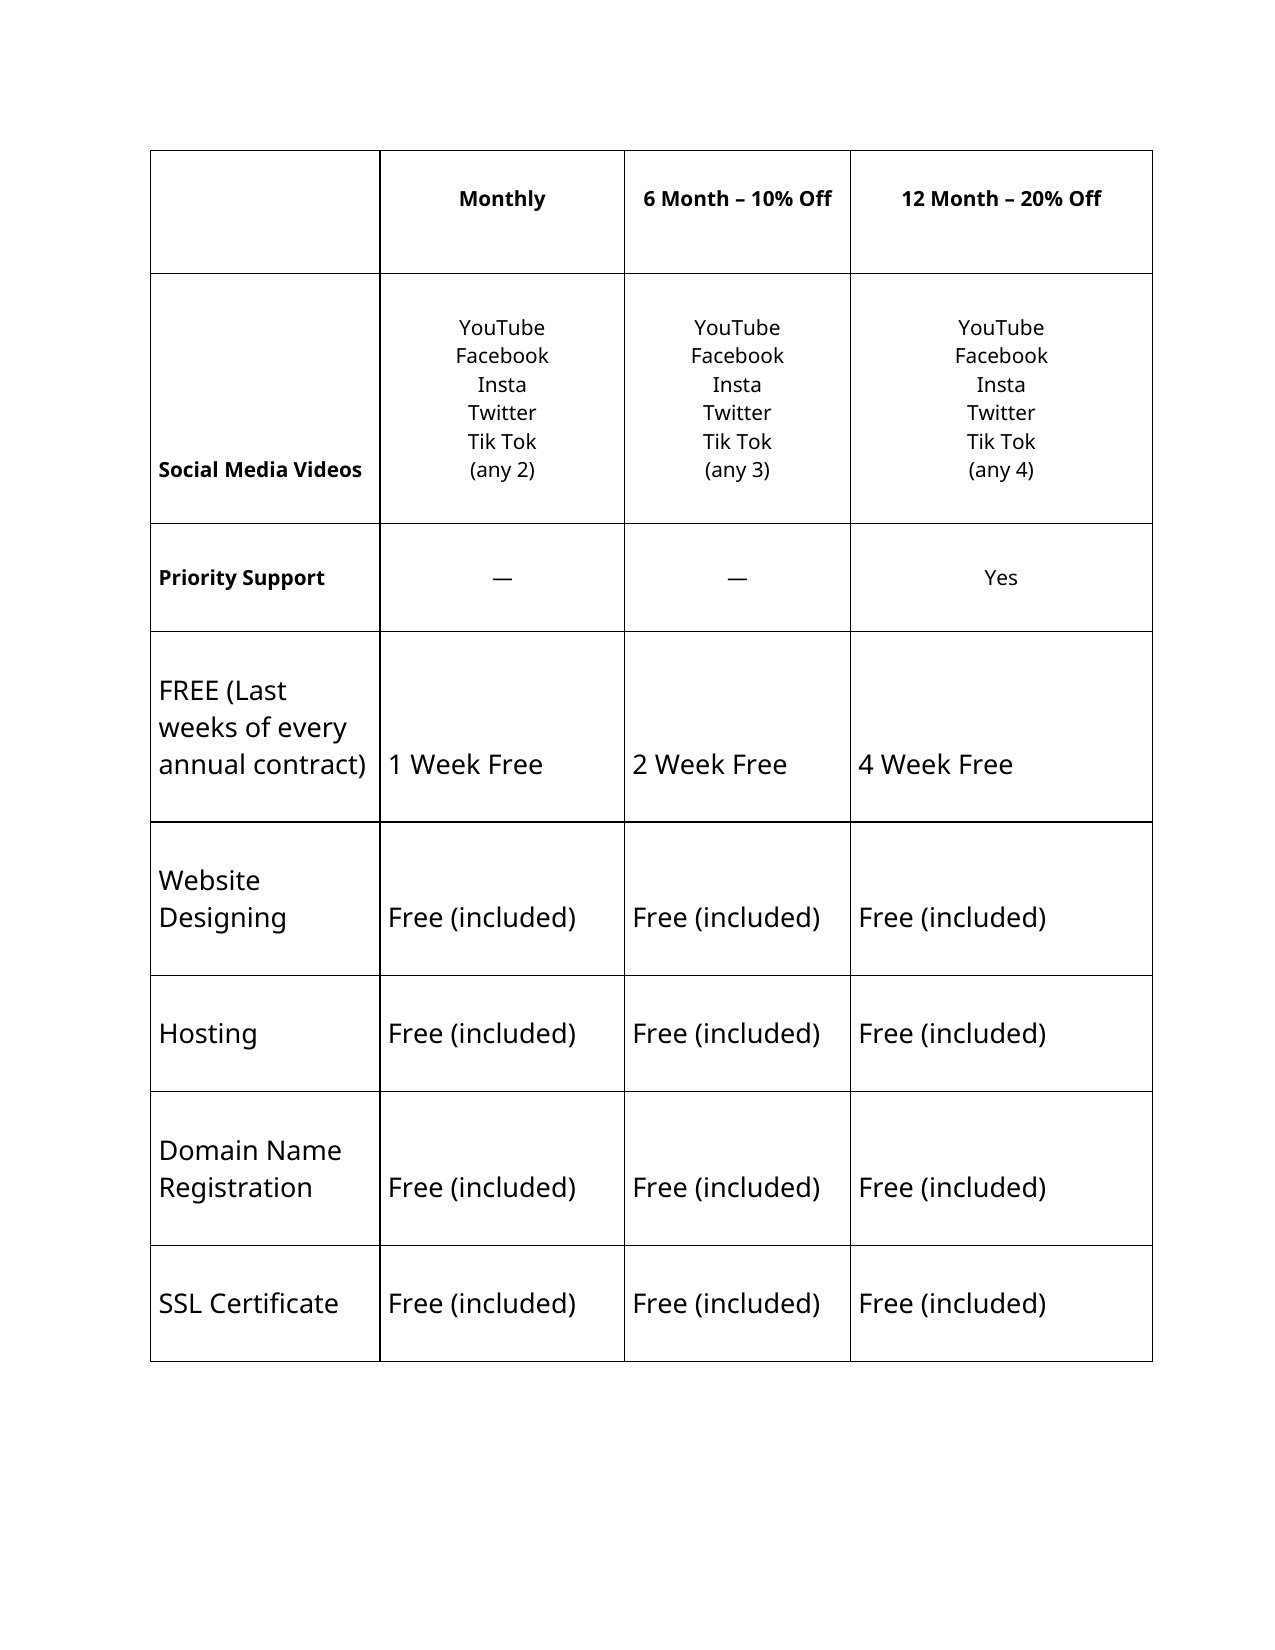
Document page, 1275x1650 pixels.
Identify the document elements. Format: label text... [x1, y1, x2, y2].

table_cell SSL Certificate [151, 1246, 379, 1361]
table_cell Free (included) [381, 1092, 624, 1244]
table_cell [381, 274, 624, 523]
table_cell Free (included) [381, 976, 624, 1091]
table_cell Yes [851, 524, 1152, 631]
table_cell Free (included) [851, 976, 1152, 1091]
table_header 12 Month – 20% Off [851, 151, 1152, 273]
table_cell FREE (Last weeks of every annual contract) [151, 632, 379, 821]
table_cell Free (included) [851, 1092, 1152, 1244]
table_header 6 Month – 10% Off [625, 151, 850, 273]
table_cell Free (included) [625, 976, 850, 1091]
table_cell Free (included) [625, 1246, 850, 1361]
table_cell Priority Support [151, 524, 379, 631]
table_cell Social Media Videos [151, 274, 379, 523]
table_cell — [625, 524, 850, 631]
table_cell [851, 274, 1152, 523]
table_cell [625, 274, 850, 523]
table_cell 4 Week Free [851, 632, 1152, 821]
table_cell 1 Week Free [381, 632, 624, 821]
table_cell Free (included) [851, 823, 1152, 975]
table_cell — [381, 524, 624, 631]
table_header [151, 151, 379, 273]
table_cell 2 Week Free [625, 632, 850, 821]
table_cell Website Designing [151, 823, 379, 975]
table_cell Free (included) [381, 1246, 624, 1361]
table_cell Domain Name Registration [151, 1092, 379, 1244]
table_cell Free (included) [381, 823, 624, 975]
table_header Monthly [381, 151, 624, 273]
table_cell Free (included) [625, 1092, 850, 1244]
table_cell Free (included) [625, 823, 850, 975]
table_cell Hosting [151, 976, 379, 1091]
table_cell Free (included) [851, 1246, 1152, 1361]
